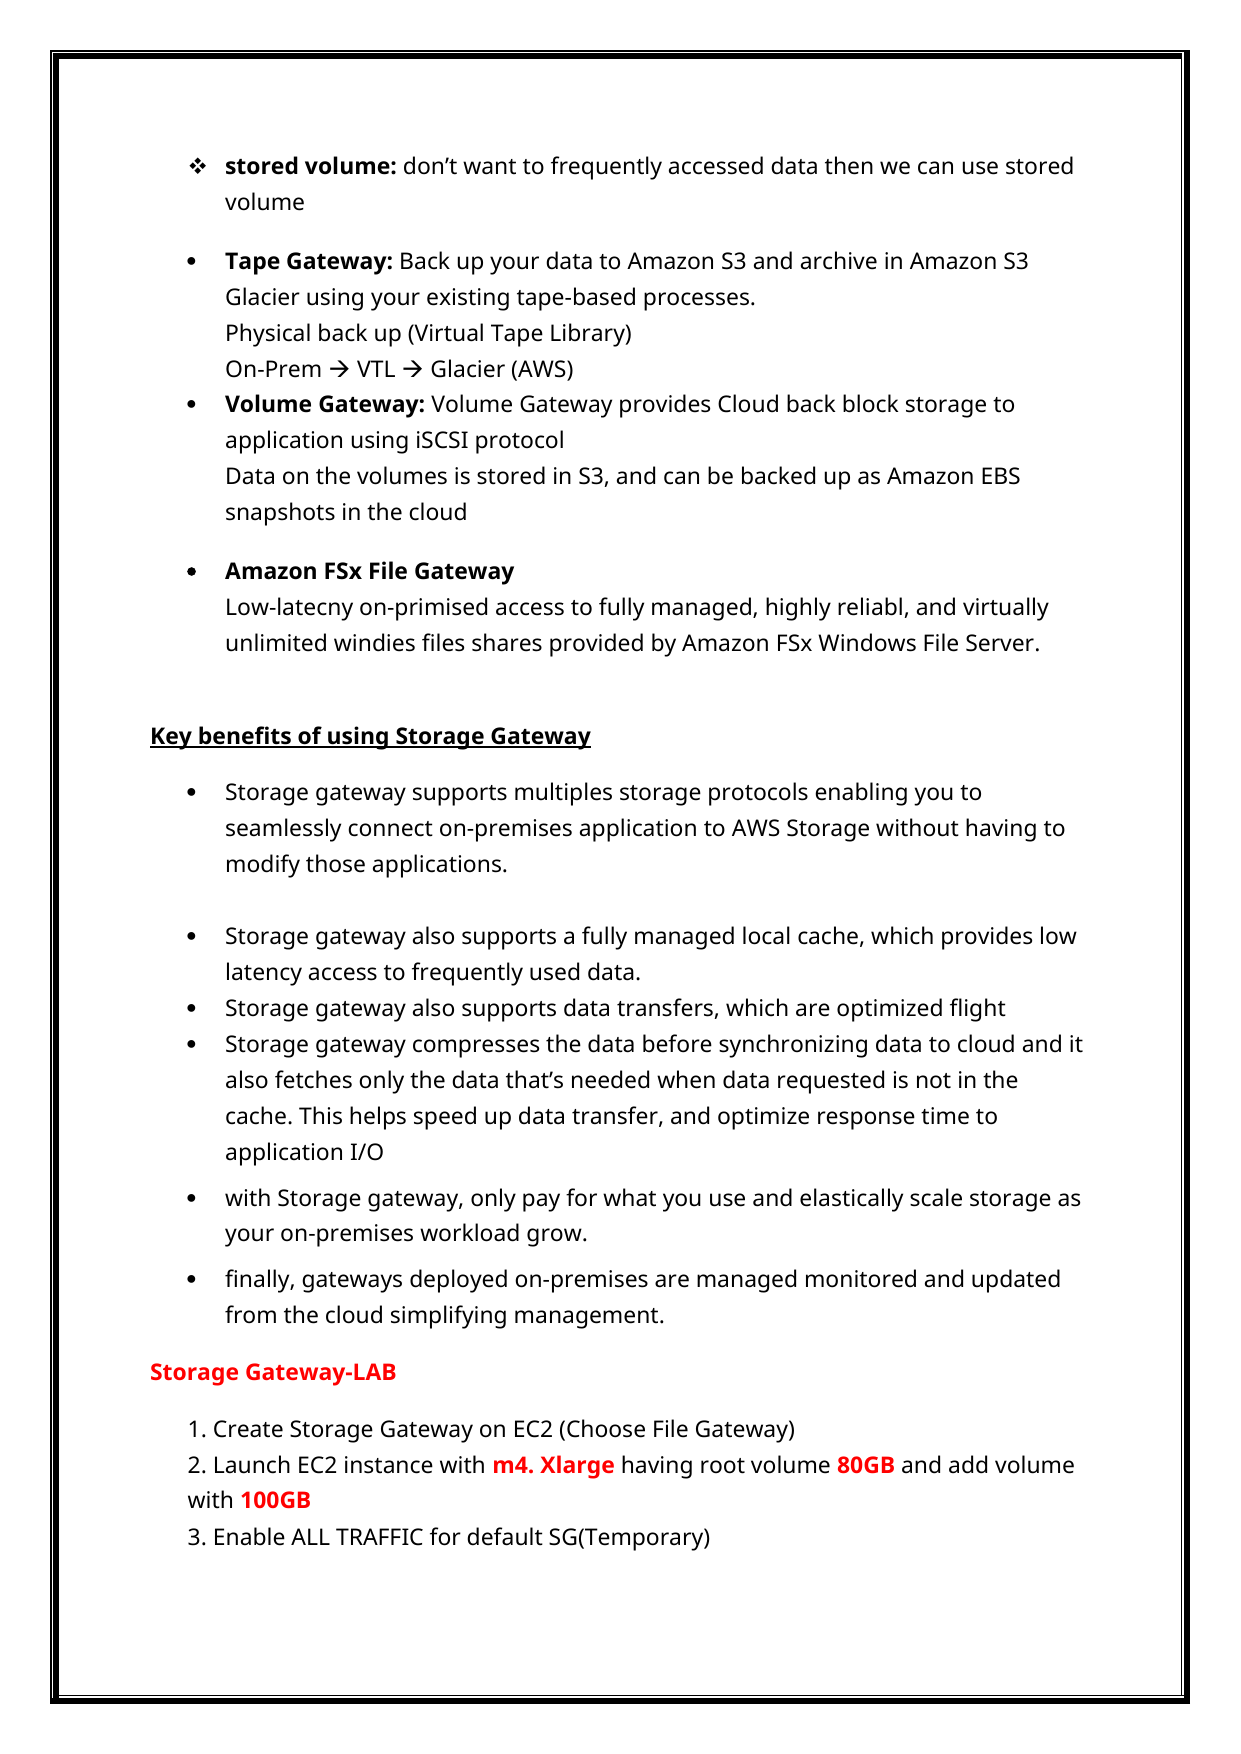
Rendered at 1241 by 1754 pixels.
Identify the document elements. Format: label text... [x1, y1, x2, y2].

list Amazon FSx File Gateway [187, 555, 1090, 586]
text Storage Gateway-LAB [150, 1356, 1090, 1387]
text 2. Launch EC2 instance with m4. Xlarge having root volume 80GB and add volume with 100GB [187, 1448, 1090, 1516]
list On-Prem VTL Glacier (AWS) [225, 352, 1090, 384]
list finally, gateways deployed on-premises are managed monitored and updated from the cloud simplifying management. [187, 1263, 1090, 1330]
list with Storage gateway, only pay for what you use and elastically scale storage as your on-premises workload grow. [187, 1181, 1090, 1249]
text Key benefits of using Storage Gateway [150, 719, 1090, 751]
list Physical back up (Virtual Tape Library) [225, 317, 1090, 348]
list Storage gateway also supports data transfers, which are optimized flight [187, 992, 1090, 1023]
list Low-latecny on-primised access to fully managed, highly reliabl, and virtually unlimited windies files shares provided by Amazon FSx Windows File Server. [225, 591, 1090, 658]
list Tape Gateway: Back up your data to Amazon S3 and archive in Amazon S3 Glacier using your existing tape-based processes. [187, 245, 1090, 312]
text 3. Enable ALL TRAFFIC for default SG(Temporary) [187, 1520, 1090, 1552]
list Storage gateway supports multiples storage protocols enabling you to seamlessly connect on-premises application to AWS Storage without having to modify those applications. [187, 776, 1090, 879]
text 1. Create Storage Gateway on EC2 (Choose File Gateway) [187, 1413, 1090, 1444]
list Storage gateway compresses the data before synchronizing data to cloud and it also fetches only the data that’s needed when data requested is not in the cache. This helps speed up data transfer, and optimize response time to application I/O [187, 1028, 1090, 1167]
list Volume Gateway: Volume Gateway provides Cloud back block storage to application using iSCSI protocol [187, 388, 1090, 456]
list stored volume: don’t want to frequently accessed data then we can use stored volume [187, 150, 1090, 217]
list Data on the volumes is stored in S3, and can be backed up as Amazon EBS snapshots in the cloud [225, 460, 1090, 527]
list Storage gateway also supports a fully managed local cache, which provides low latency access to frequently used data. [187, 920, 1090, 987]
